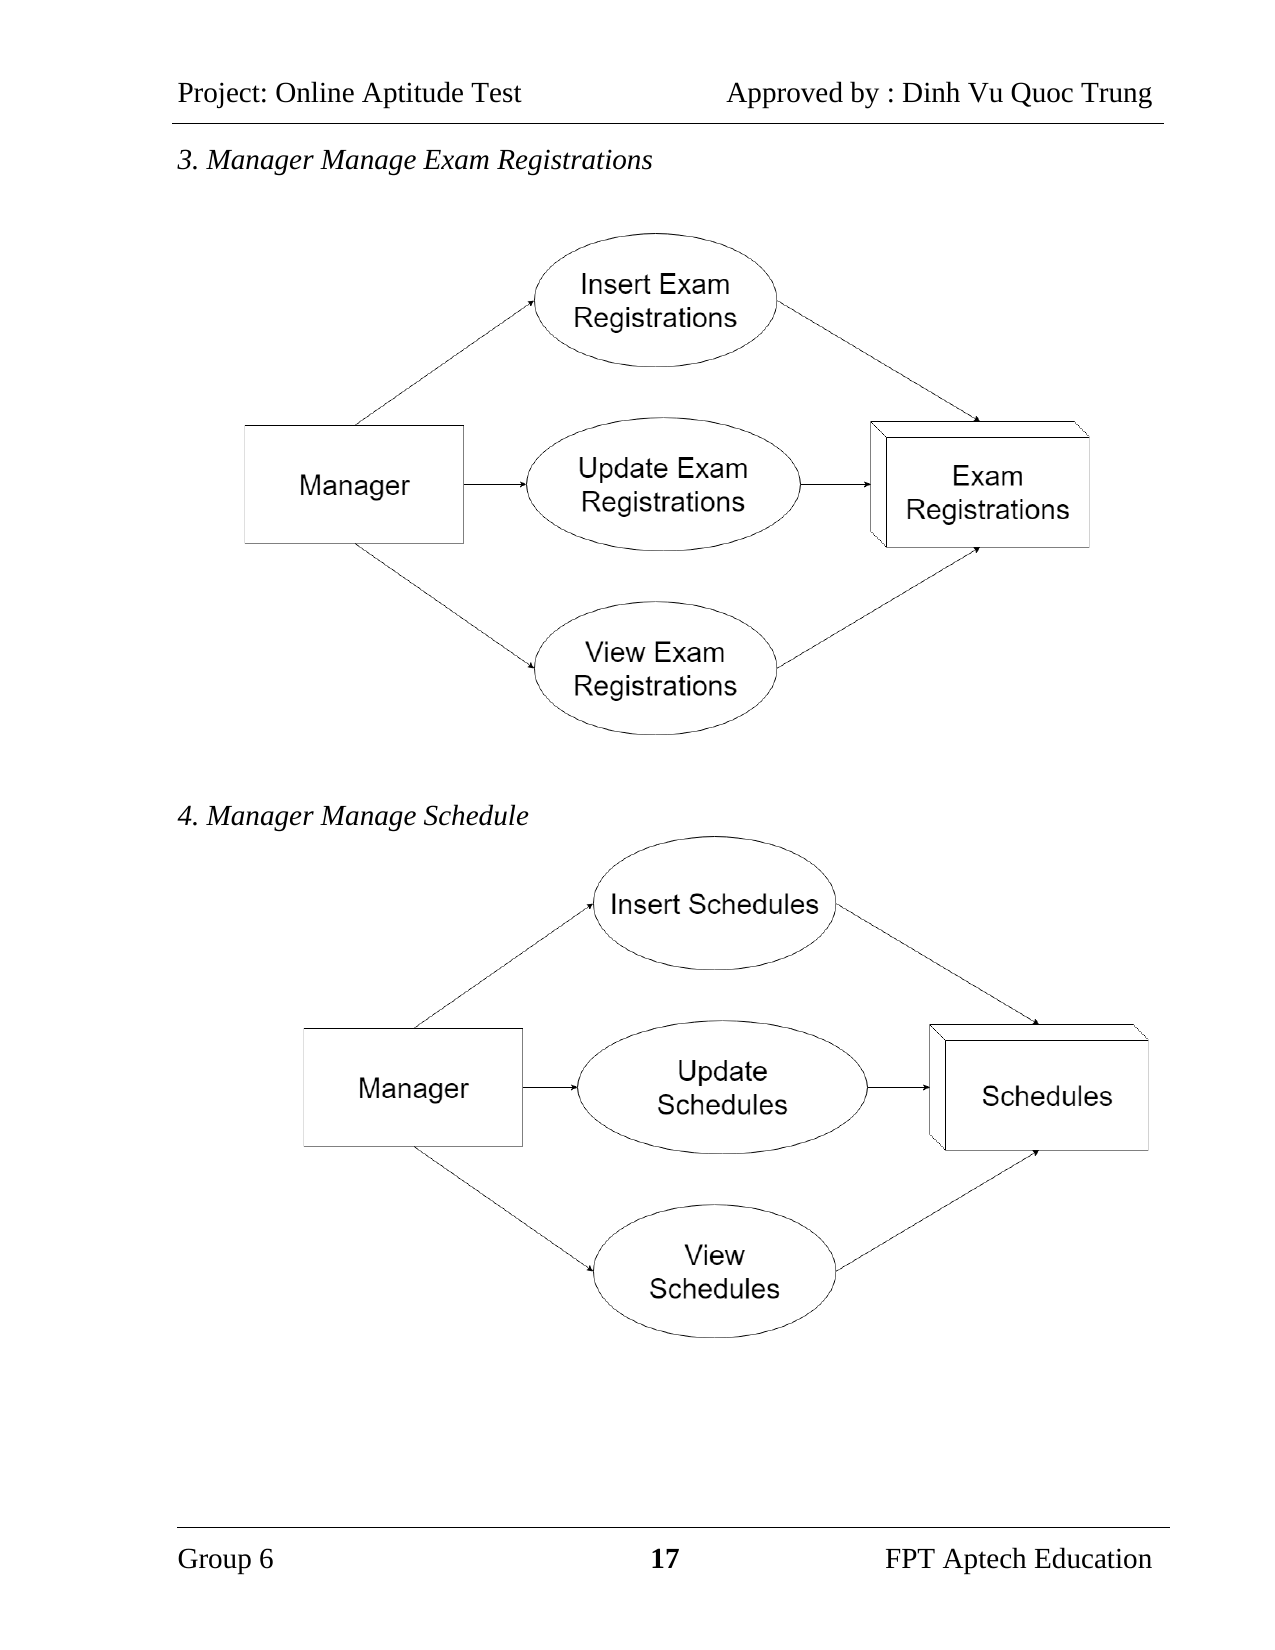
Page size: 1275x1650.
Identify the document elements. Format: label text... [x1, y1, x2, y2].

subtitle 3. Manager Manage Exam Registrations [177, 142, 1157, 176]
subtitle 4. Manager Manage Schedule [177, 798, 1157, 832]
picture [244, 233, 1090, 735]
picture [303, 836, 1149, 1338]
